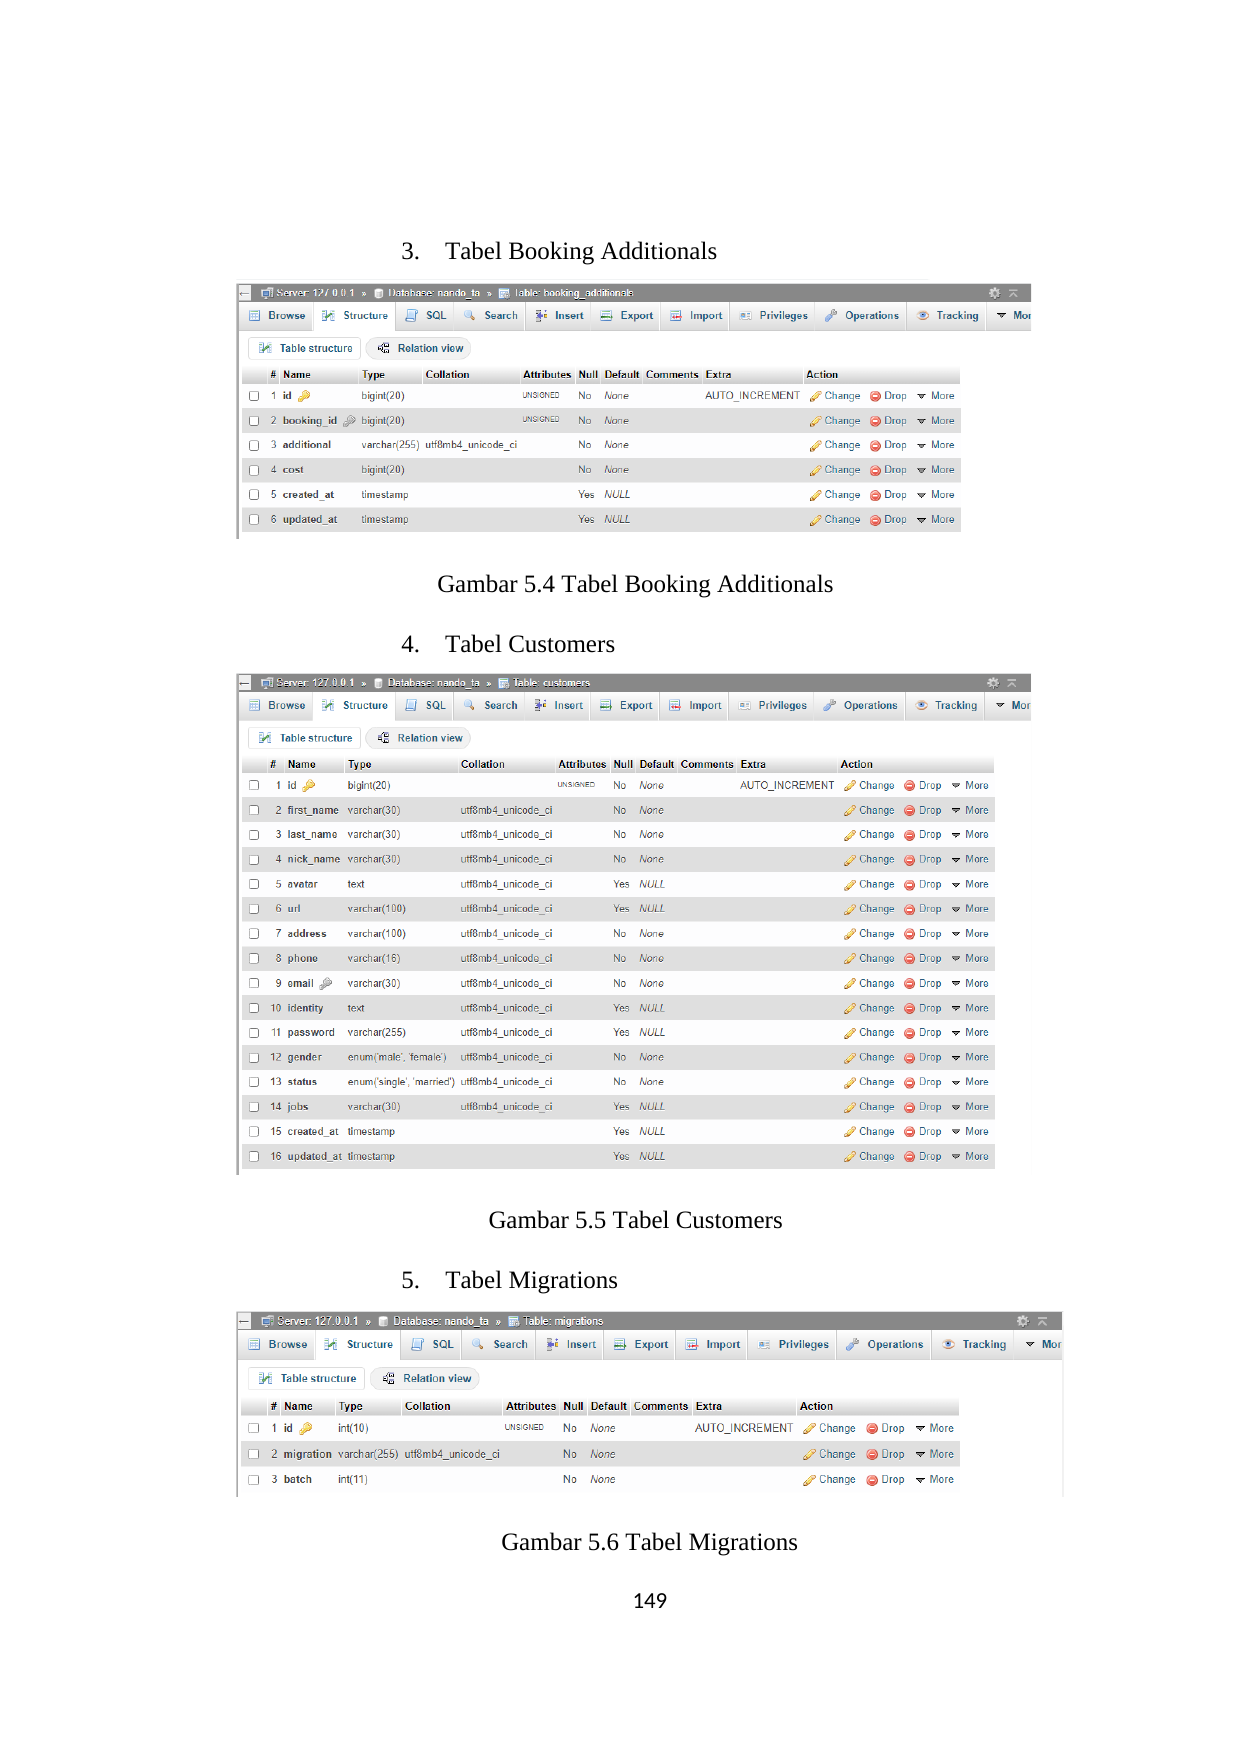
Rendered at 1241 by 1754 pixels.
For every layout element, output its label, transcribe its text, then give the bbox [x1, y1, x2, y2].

list Tabel Booking Additionals [401, 236, 1063, 265]
list Tabel Customers [401, 629, 1063, 658]
list Tabel Migrations [401, 1265, 1063, 1294]
picture [236, 1308, 1064, 1497]
picture [236, 672, 1032, 1175]
text Gambar 5.5 Tabel Customers [324, 1205, 947, 1234]
picture [236, 279, 1032, 539]
text Gambar 5.4 Tabel Booking Additionals [324, 569, 947, 598]
text Gambar 5.6 Tabel Migrations [236, 1527, 1063, 1556]
